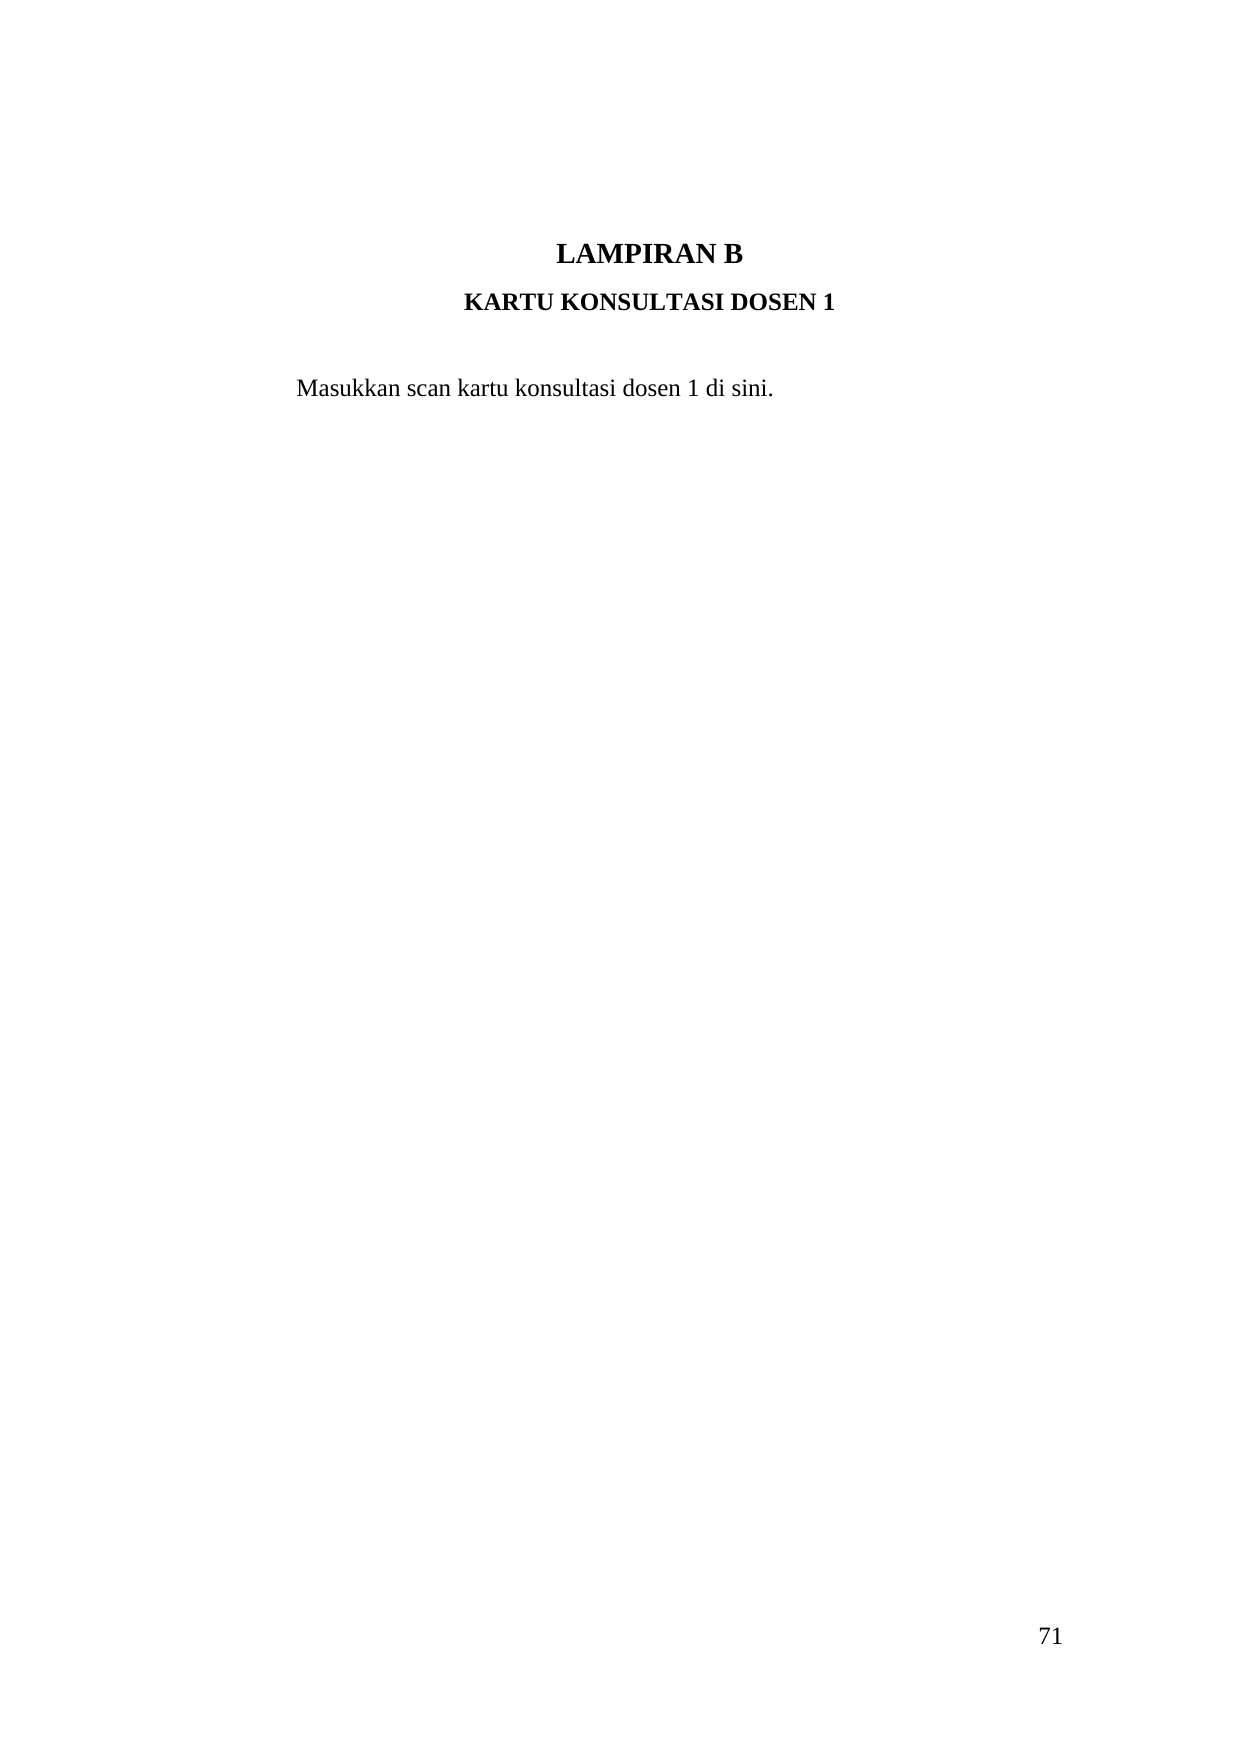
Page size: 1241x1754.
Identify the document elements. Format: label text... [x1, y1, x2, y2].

text KARTU KONSULTASI DOSEN 1 [236, 287, 1063, 315]
subtitle LAMPIRAN B [236, 236, 1063, 270]
text Masukkan scan kartu konsultasi dosen 1 di sini. [236, 373, 1063, 402]
